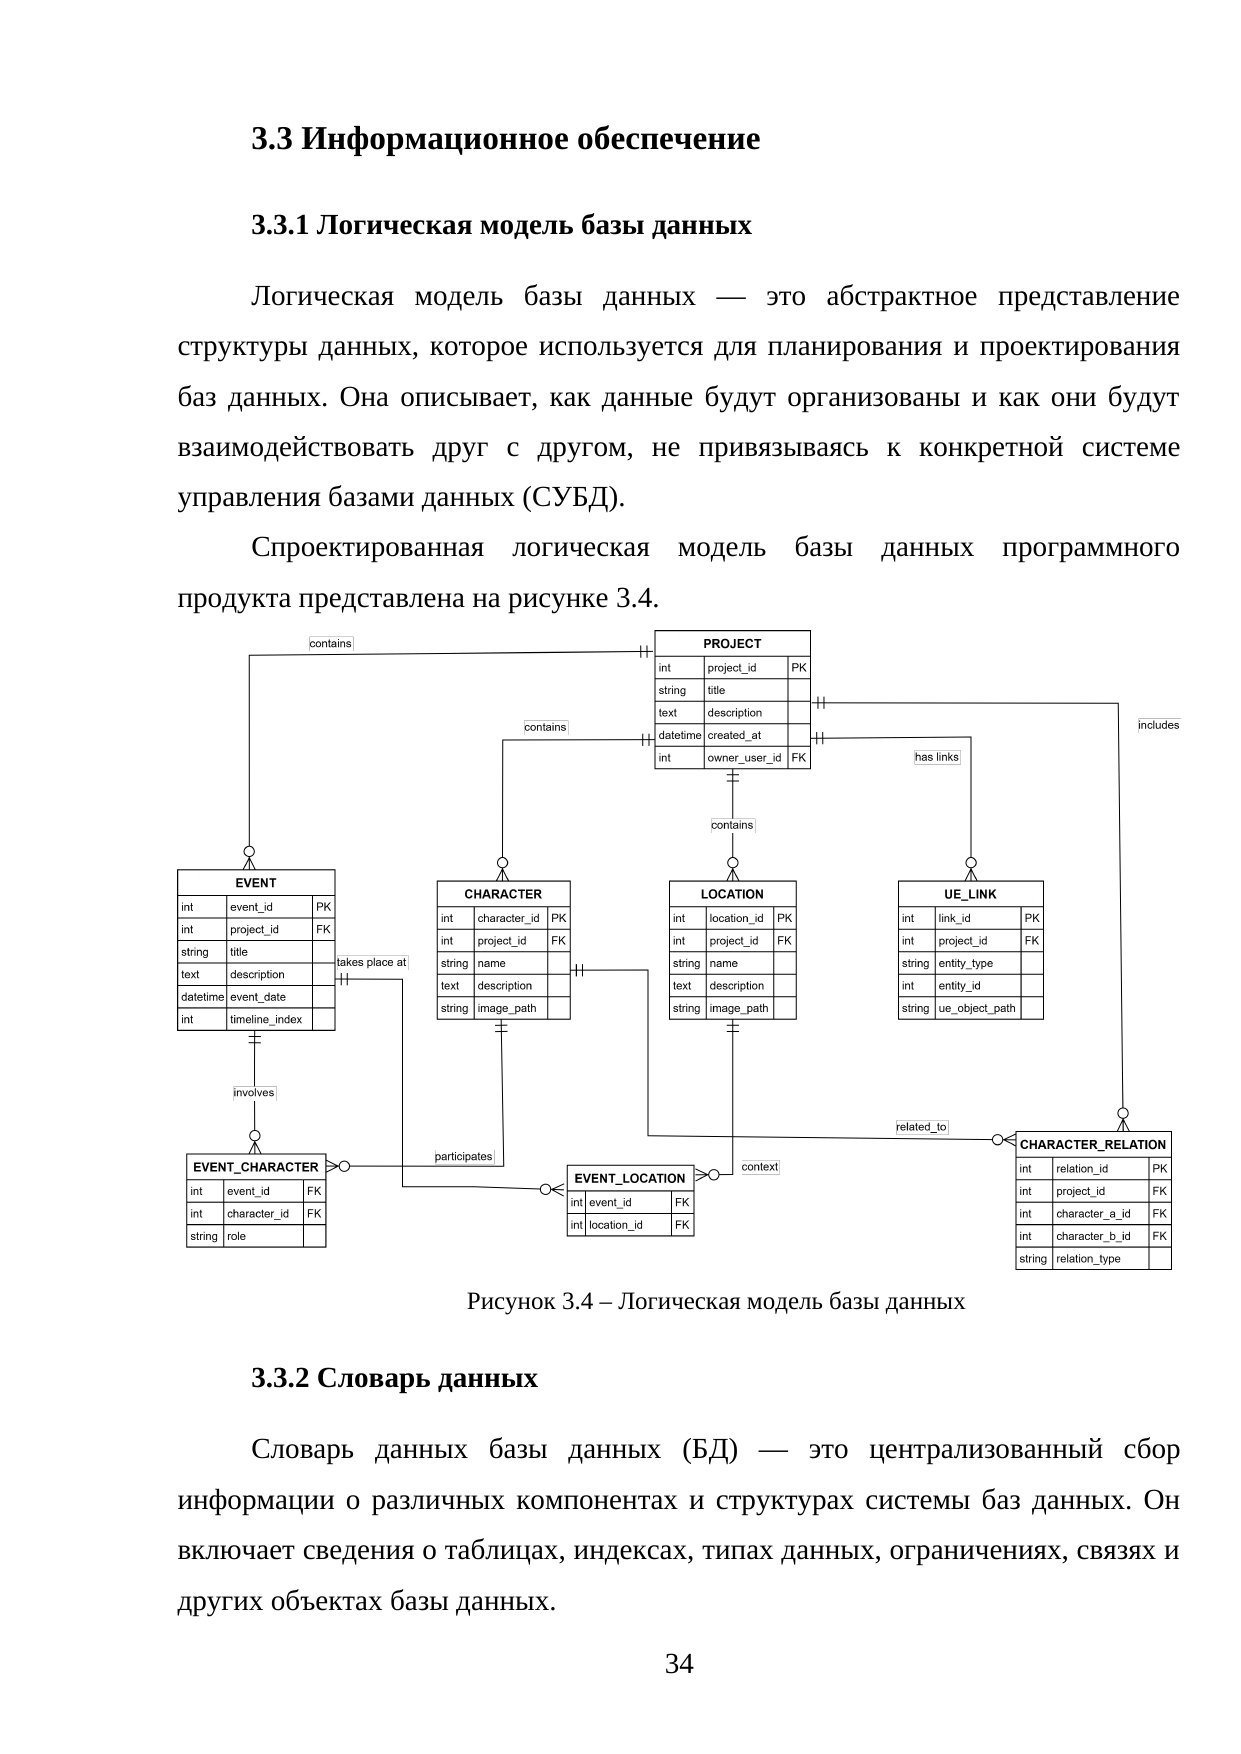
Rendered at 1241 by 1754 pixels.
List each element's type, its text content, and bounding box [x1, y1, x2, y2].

text Логическая модель базы данных — это абстрактное представление структуры данных, которое используется для планирования и проектирования баз данных. Она описывает, как данные будут организованы и как они будут взаимодействовать друг с другом, не привязываясь к конкретной системе управления базами данных (СУБД). [177, 278, 1181, 513]
subtitle Информационное обеспечение [177, 118, 1181, 156]
picture [177, 630, 1181, 1270]
subtitle Логическая модель базы данных [177, 207, 1181, 240]
subtitle Словарь данных [177, 1361, 1181, 1394]
text Словарь данных базы данных (БД) — это централизованный сбор информации о различных компонентах и структурах системы баз данных. Он включает сведения о таблицах, индексах, типах данных, ограничениях, связях и других объектах базы данных. [177, 1432, 1181, 1616]
text Рисунок 3.4 – Логическая модель базы данных [177, 1286, 1181, 1315]
text Спроектированная логическая модель базы данных программного продукта представлена на рисунке 3.4. [177, 529, 1181, 613]
